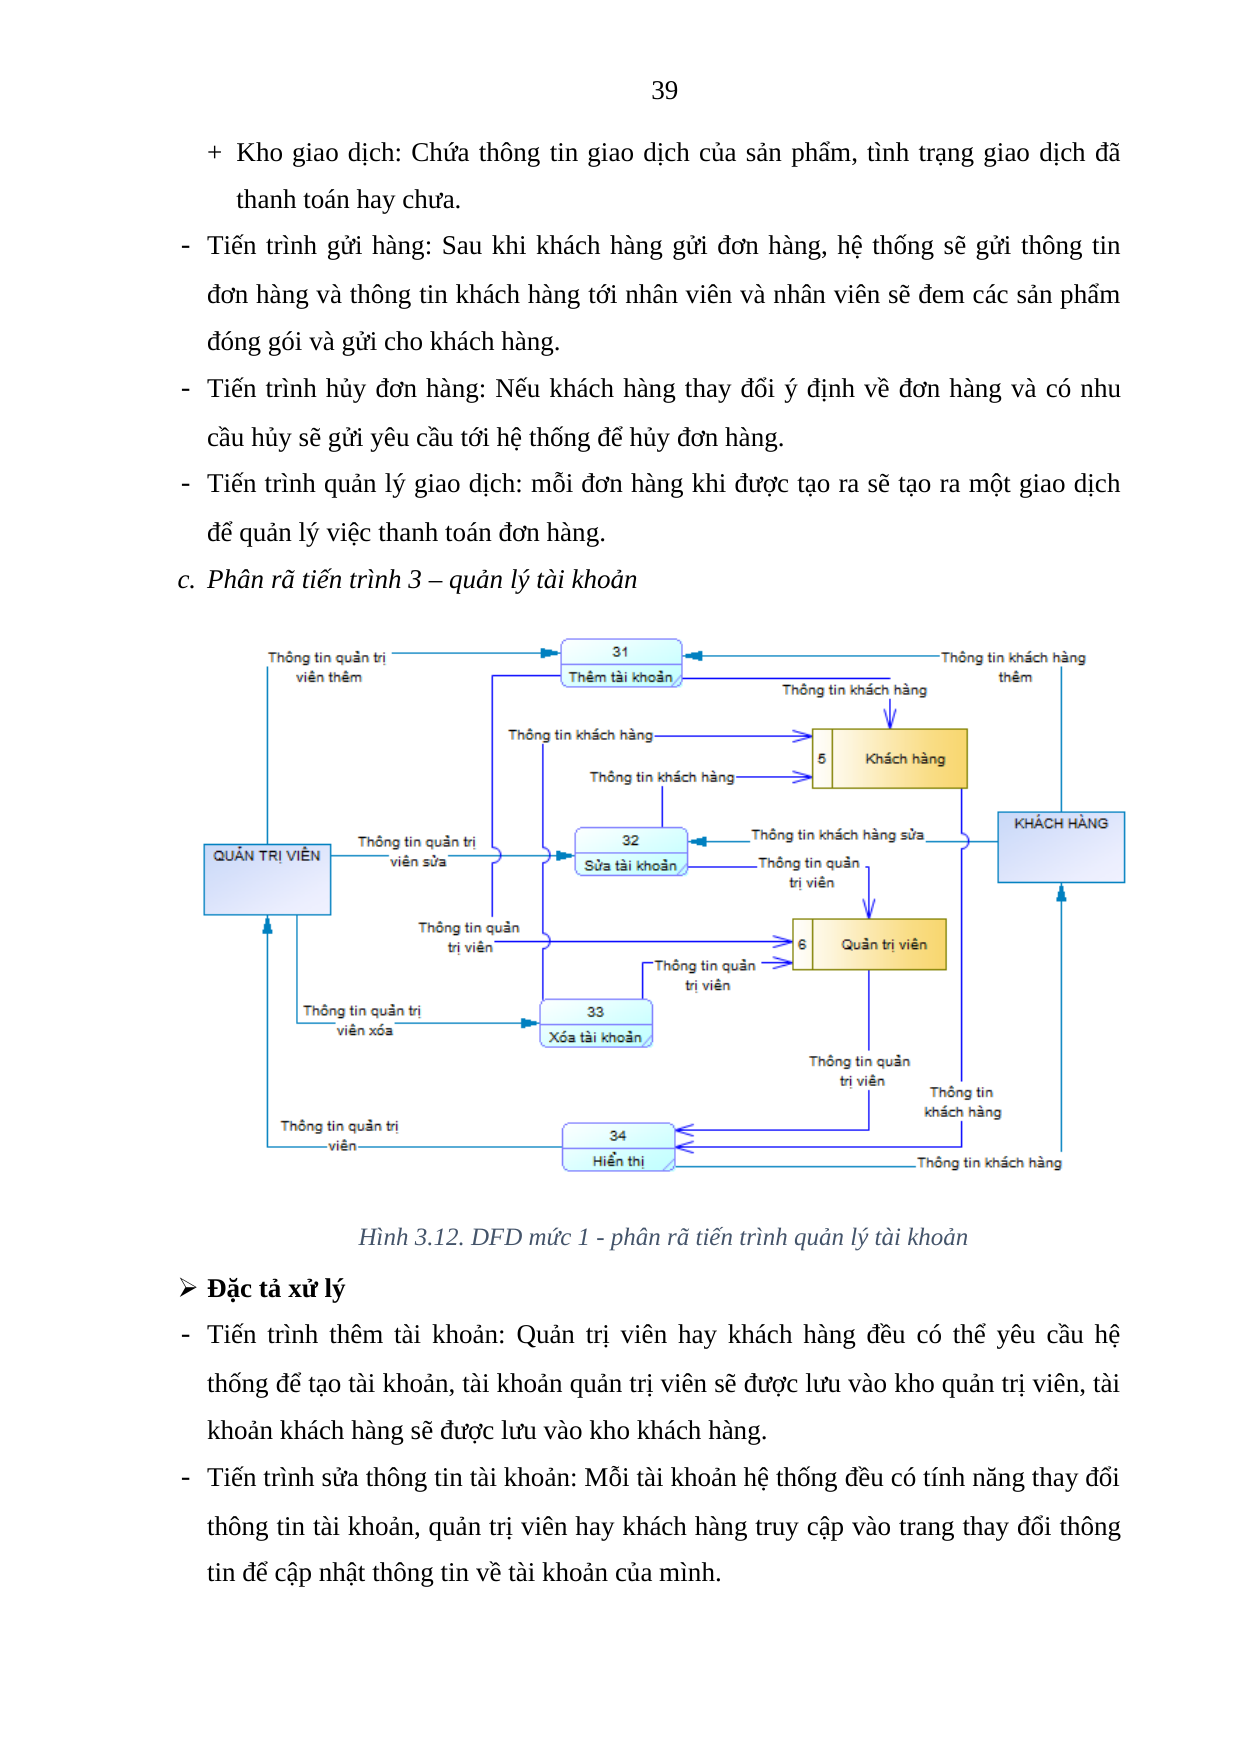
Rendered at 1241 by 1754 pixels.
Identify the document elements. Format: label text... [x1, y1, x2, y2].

list Đặc tả xử lý [177, 1272, 1122, 1303]
list Tiến trình gửi hàng: Sau khi khách hàng gửi đơn hàng, hệ thống sẽ gửi thông tin đơn hàng và thông tin khách hàng tới nhân viên và nhân viên sẽ đem các sản phẩm đóng gói và gửi cho khách hàng. [177, 229, 1122, 356]
list Kho giao dịch: Chứa thông tin giao dịch của sản phẩm, tình trạng giao dịch đã thanh toán hay chưa. [207, 136, 1122, 214]
list Tiến trình thêm tài khoản: Quản trị viên hay khách hàng đều có thể yêu cầu hệ thống để tạo tài khoản, tài khoản quản trị viên sẽ được lưu vào kho quản trị viên, tài khoản khách hàng sẽ được lưu vào kho khách hàng. [177, 1318, 1122, 1445]
list Phân rã tiến trình 3 – quản lý tài khoản [177, 563, 1122, 594]
list Tiến trình hủy đơn hàng: Nếu khách hàng thay đổi ý định về đơn hàng và có nhu cầu hủy sẽ gửi yêu cầu tới hệ thống để hủy đơn hàng. [177, 372, 1122, 452]
picture [177, 609, 1148, 1207]
list Tiến trình sửa thông tin tài khoản: Mỗi tài khoản hệ thống đều có tính năng thay đổi thông tin tài khoản, quản trị viên hay khách hàng truy cập vào trang thay đổi thông tin để cập nhật thông tin về tài khoản của mình. [177, 1461, 1122, 1588]
list Tiến trình quản lý giao dịch: mỗi đơn hàng khi được tạo ra sẽ tạo ra một giao dịch để quản lý việc thanh toán đơn hàng. [177, 467, 1122, 547]
